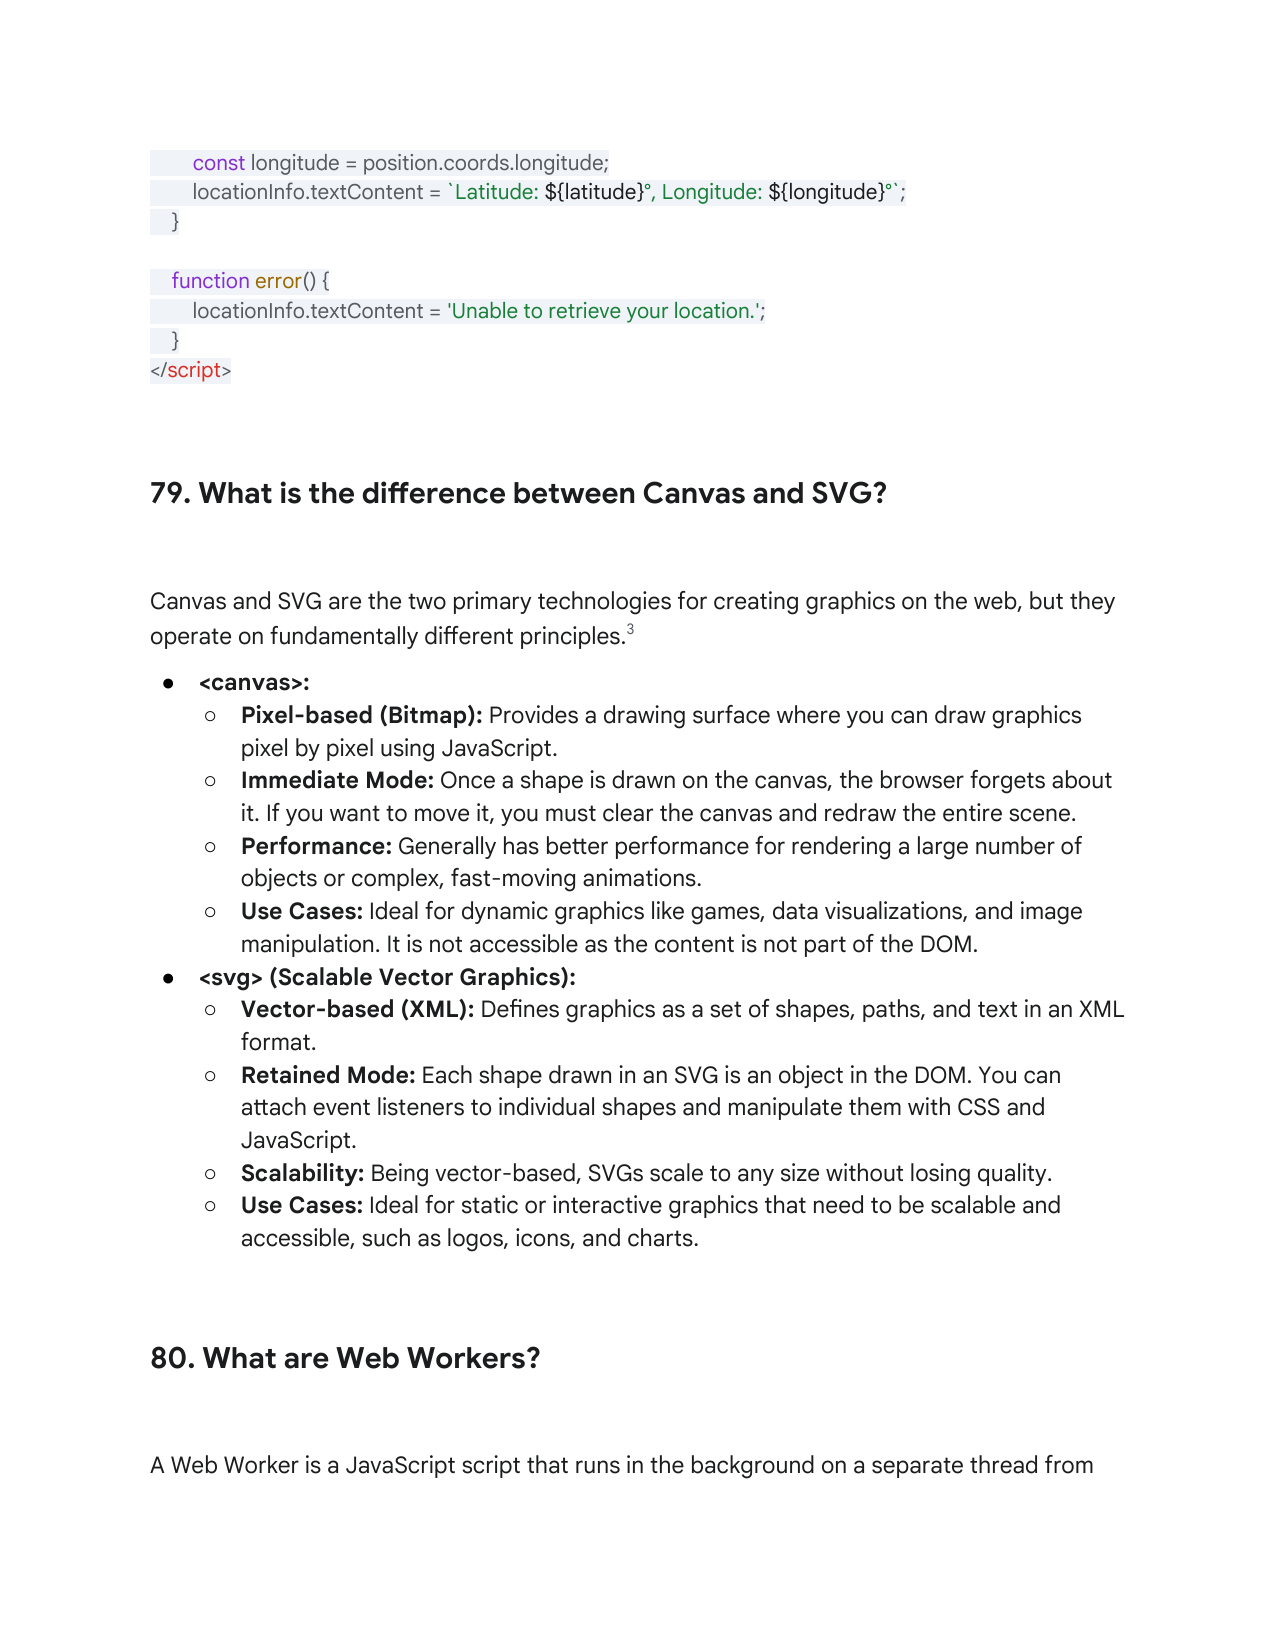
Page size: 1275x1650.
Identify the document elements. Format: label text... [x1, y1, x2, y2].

list Use Cases: Ideal for static or interactive graphics that need to be scalable and accessible, such as logos, icons, and charts. [203, 1192, 1125, 1253]
list Immediate Mode: Once a shape is drawn on the canvas, the browser forgets about it. If you want to move it, you must clear the canvas and redraw the entire scene. [203, 767, 1125, 828]
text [150, 150, 1125, 414]
list <svg> (Scalable Vector Graphics): [161, 963, 1125, 992]
list Pixel-based (Bitmap): Provides a drawing surface where you can draw graphics pixel by pixel using JavaScript. [203, 701, 1125, 763]
list Vector-based (XML): Defines graphics as a set of shapes, paths, and text in an XML format. [203, 996, 1125, 1057]
list Use Cases: Ideal for dynamic graphics like games, data visualizations, and image manipulation. It is not accessible as the content is not part of the DOM. [203, 897, 1125, 959]
text Canvas and SVG are the two primary technologies for creating graphics on the web, but they operate on fundamentally different principles.3 [150, 587, 1125, 652]
list Performance: Generally has better performance for rendering a large number of objects or complex, fast-moving animations. [203, 832, 1125, 893]
list Scalability: Being vector-based, SVGs scale to any size without losing quality. [203, 1159, 1125, 1188]
subtitle 80. What are Web Workers? [150, 1340, 1125, 1376]
subtitle 79. What is the difference between Canvas and SVG? [150, 475, 1125, 512]
list <canvas>: [161, 668, 1125, 697]
list Retained Mode: Each shape drawn in an SVG is an object in the DOM. You can attach event listeners to individual shapes and manipulate them with CSS and JavaScript. [203, 1061, 1125, 1155]
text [150, 1452, 1125, 1481]
